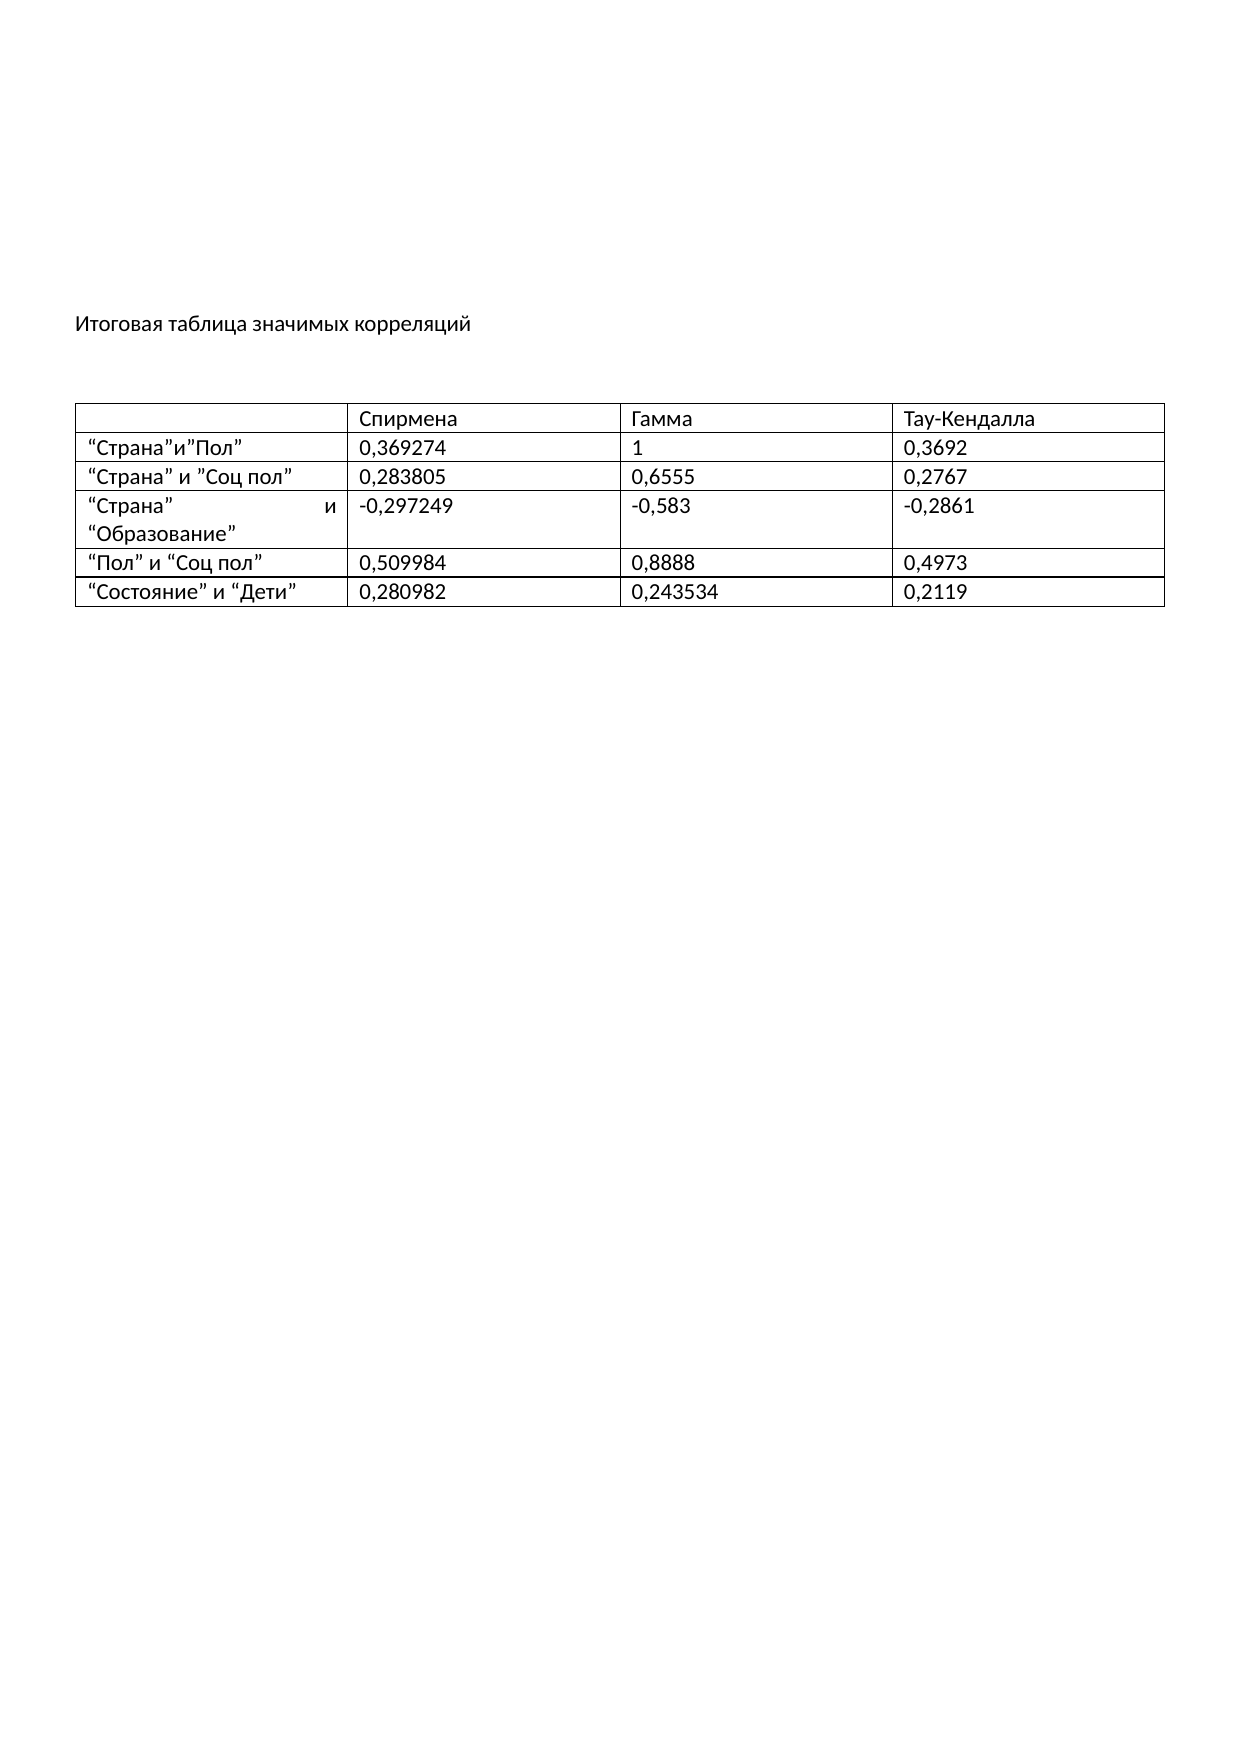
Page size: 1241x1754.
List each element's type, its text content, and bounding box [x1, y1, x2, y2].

table_cell 0,369274 [348, 433, 620, 461]
table_cell -0,2861 [893, 491, 1164, 547]
table_header [76, 404, 347, 432]
table_cell “Страна” и ”Соц пол” [76, 462, 347, 490]
table_cell 1 [621, 433, 892, 461]
table_cell 0,283805 [348, 462, 620, 490]
table_cell 0,2767 [893, 462, 1164, 490]
table_cell 0,4973 [893, 549, 1164, 576]
table_cell 0,280982 [348, 578, 620, 606]
table_cell 0,243534 [621, 578, 892, 606]
table_cell -0,583 [621, 491, 892, 547]
table_cell 0,8888 [621, 549, 892, 576]
text Итоговая таблица значимых корреляций [75, 309, 1165, 337]
table_cell 0,509984 [348, 549, 620, 576]
table_cell -0,297249 [348, 491, 620, 547]
table_cell “Страна” и “Образование” [76, 491, 347, 547]
table_header Гамма [621, 404, 892, 432]
table_cell 0,3692 [893, 433, 1164, 461]
table_cell “Состояние” и “Дети” [76, 578, 347, 606]
table_cell “Пол” и “Соц пол” [76, 549, 347, 576]
table_cell “Страна”и”Пол” [76, 433, 347, 461]
table_header Тау-Кендалла [893, 404, 1164, 432]
table_cell 0,2119 [893, 578, 1164, 606]
table_header Спирмена [348, 404, 620, 432]
table_cell 0,6555 [621, 462, 892, 490]
